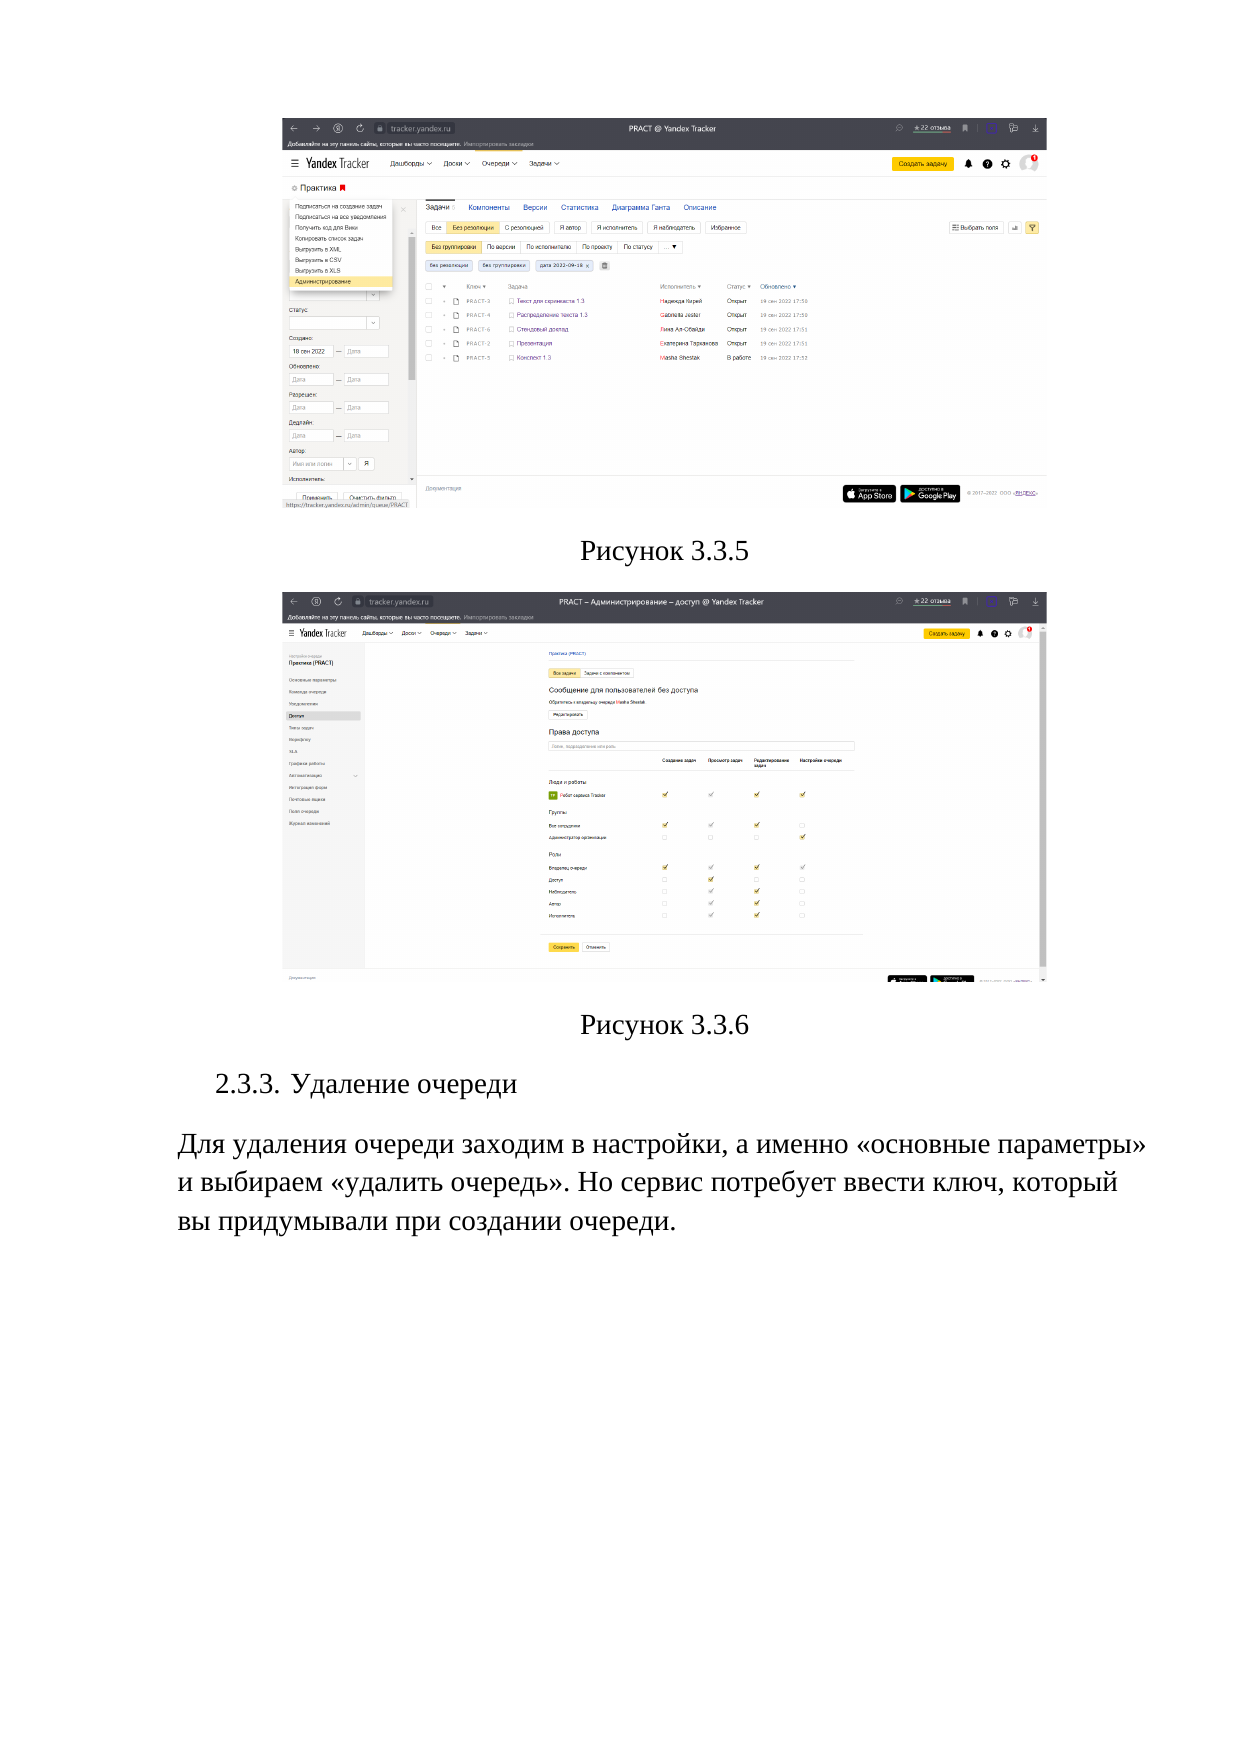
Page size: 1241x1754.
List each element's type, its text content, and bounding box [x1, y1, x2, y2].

text Для удаления очереди заходим в настройки, а именно «основные параметры» и выбираем «удалить очередь». Но сервис потребует ввести ключ, который вы придумывали при создании очереди. [177, 1126, 1152, 1236]
text Рисунок 3.3.6 [177, 1007, 1152, 1041]
list Удаление очереди [215, 1066, 1152, 1100]
text Рисунок 3.3.5 [177, 533, 1152, 566]
picture [282, 592, 1047, 982]
picture [282, 118, 1047, 508]
